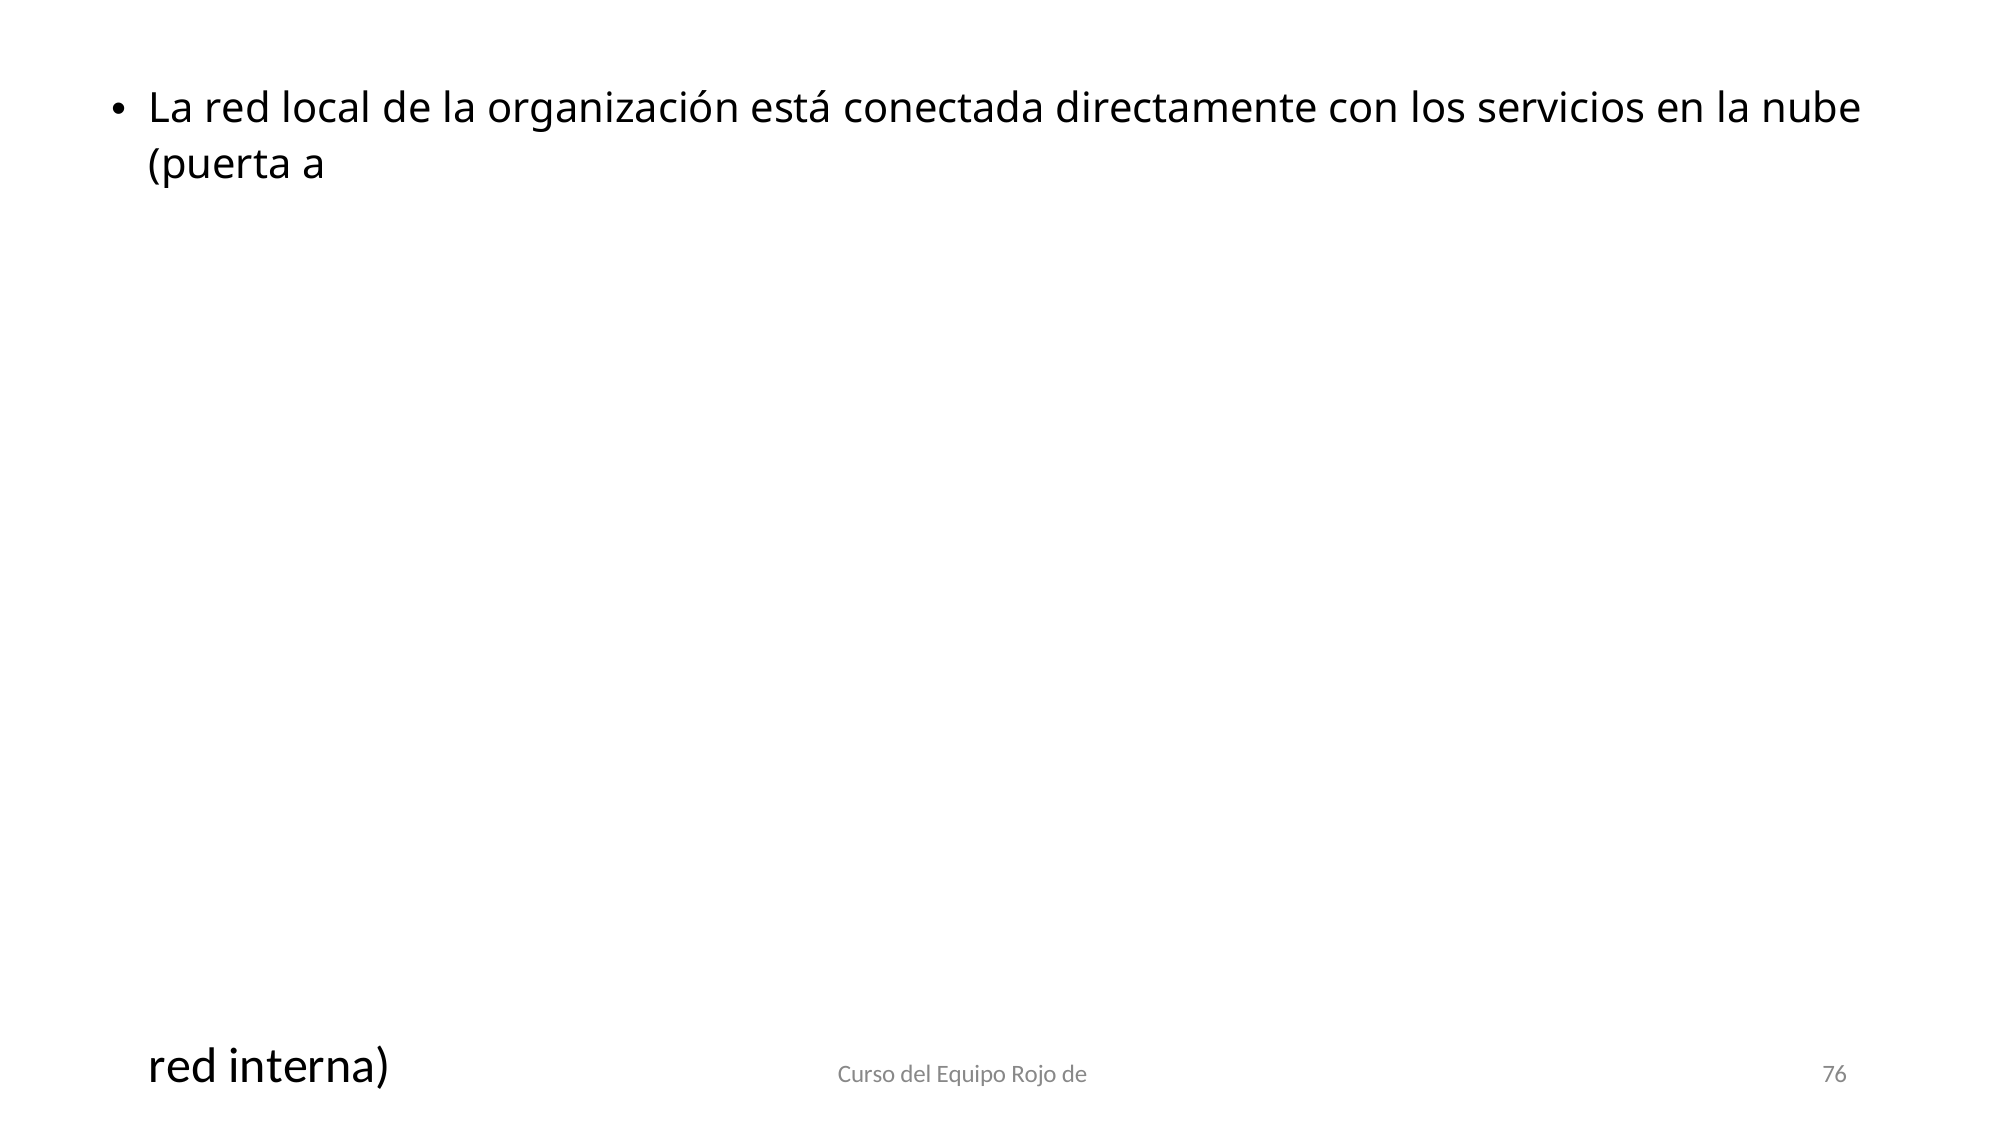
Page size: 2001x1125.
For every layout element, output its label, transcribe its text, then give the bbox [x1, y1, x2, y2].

list La red local de la organización está conectada directamente con los servicios en la nube (puerta a [111, 78, 2000, 191]
